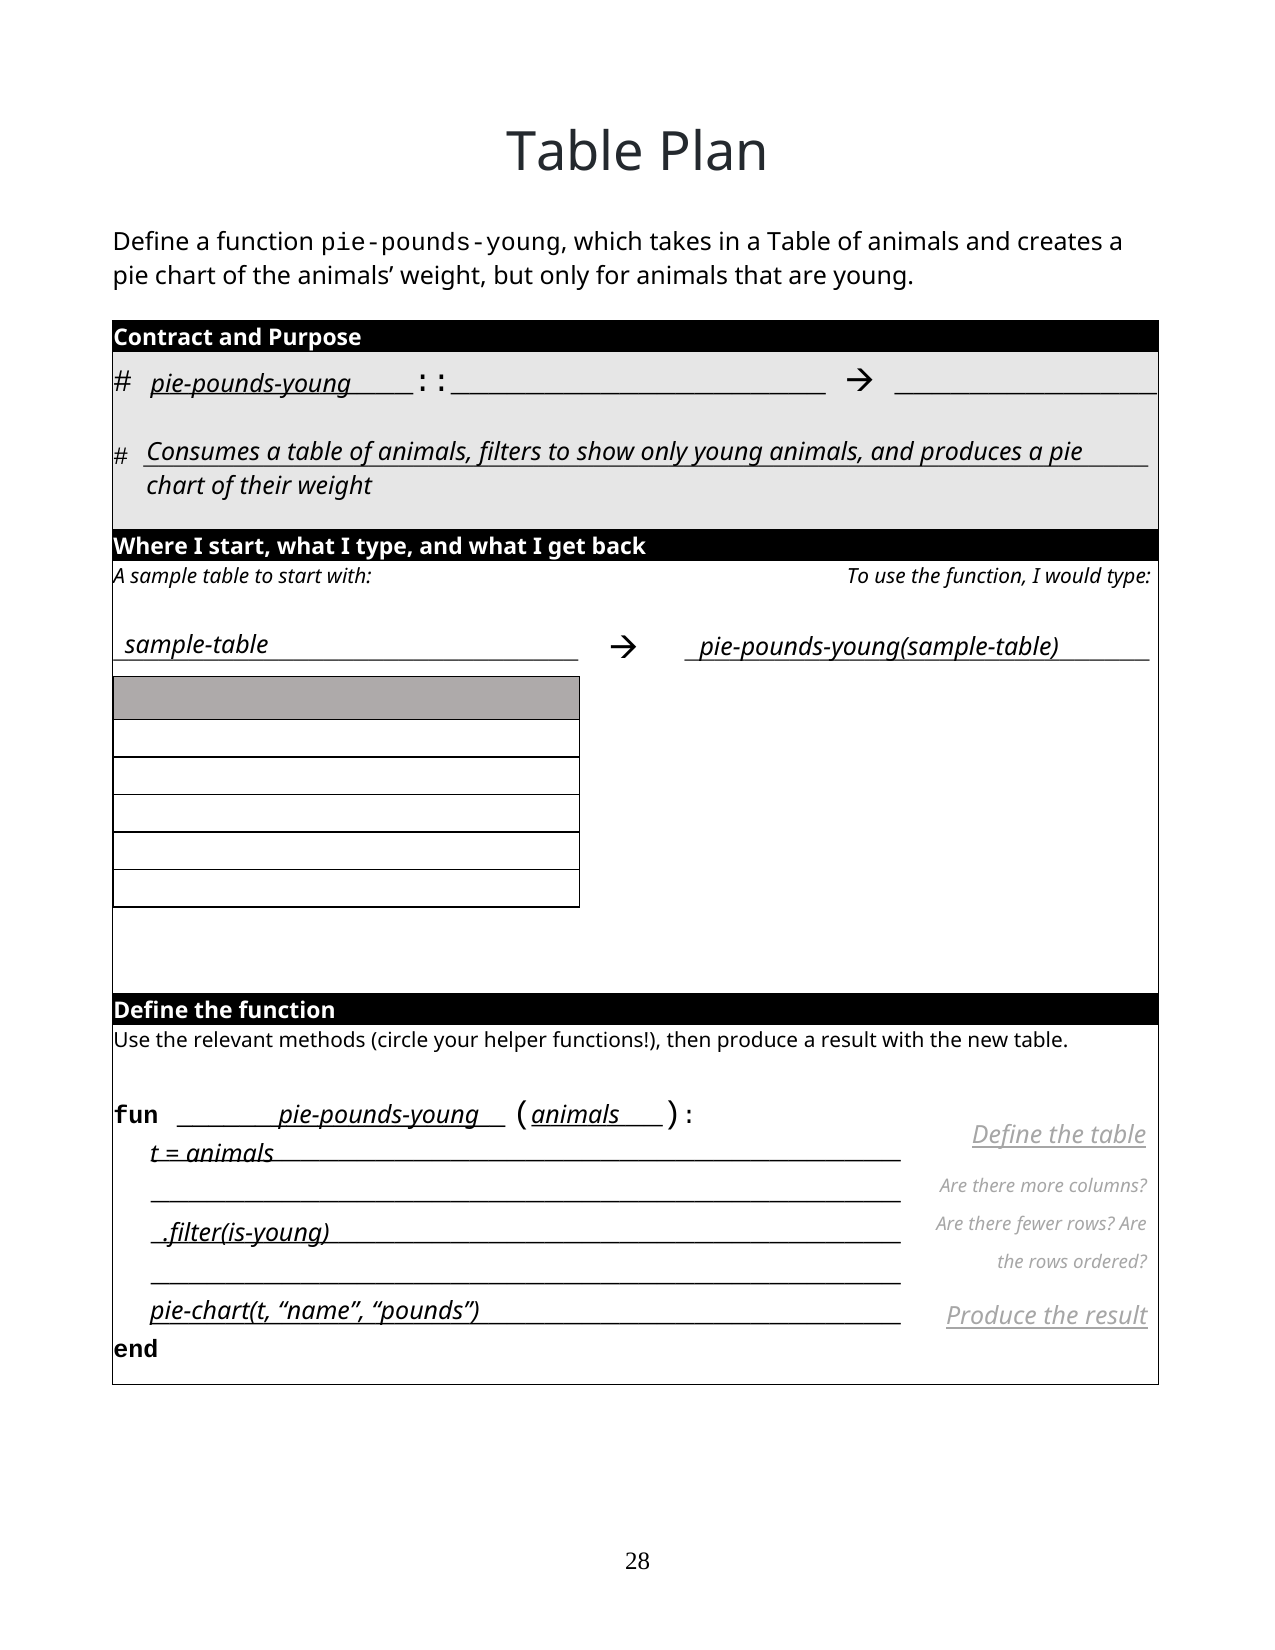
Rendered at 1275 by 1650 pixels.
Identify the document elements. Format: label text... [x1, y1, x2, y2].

table_header Contract and Purpose # ______________::____________________ ______________ # ___________________________________________________________________ [113, 352, 1158, 529]
table_cell Where I start, what I type, and what I get back A sample table to start with: To use the function, I would type: _______________________________ _______________________________ [113, 561, 1158, 993]
subtitle Table Plan [112, 112, 1162, 186]
table_cell Define the function Use the relevant methods (circle your helper functions!), then produce a result with the new table. fun _____________________ (_______): ________________________________________ ________________________________________ ________________________________________ ________________________________________ ________________________________________ end [113, 1025, 1158, 1384]
text Define a function pie-pounds-young, which takes in a Table of animals and creates a pie chart of the animals’ weight, but only for animals that are young. [112, 223, 1162, 291]
